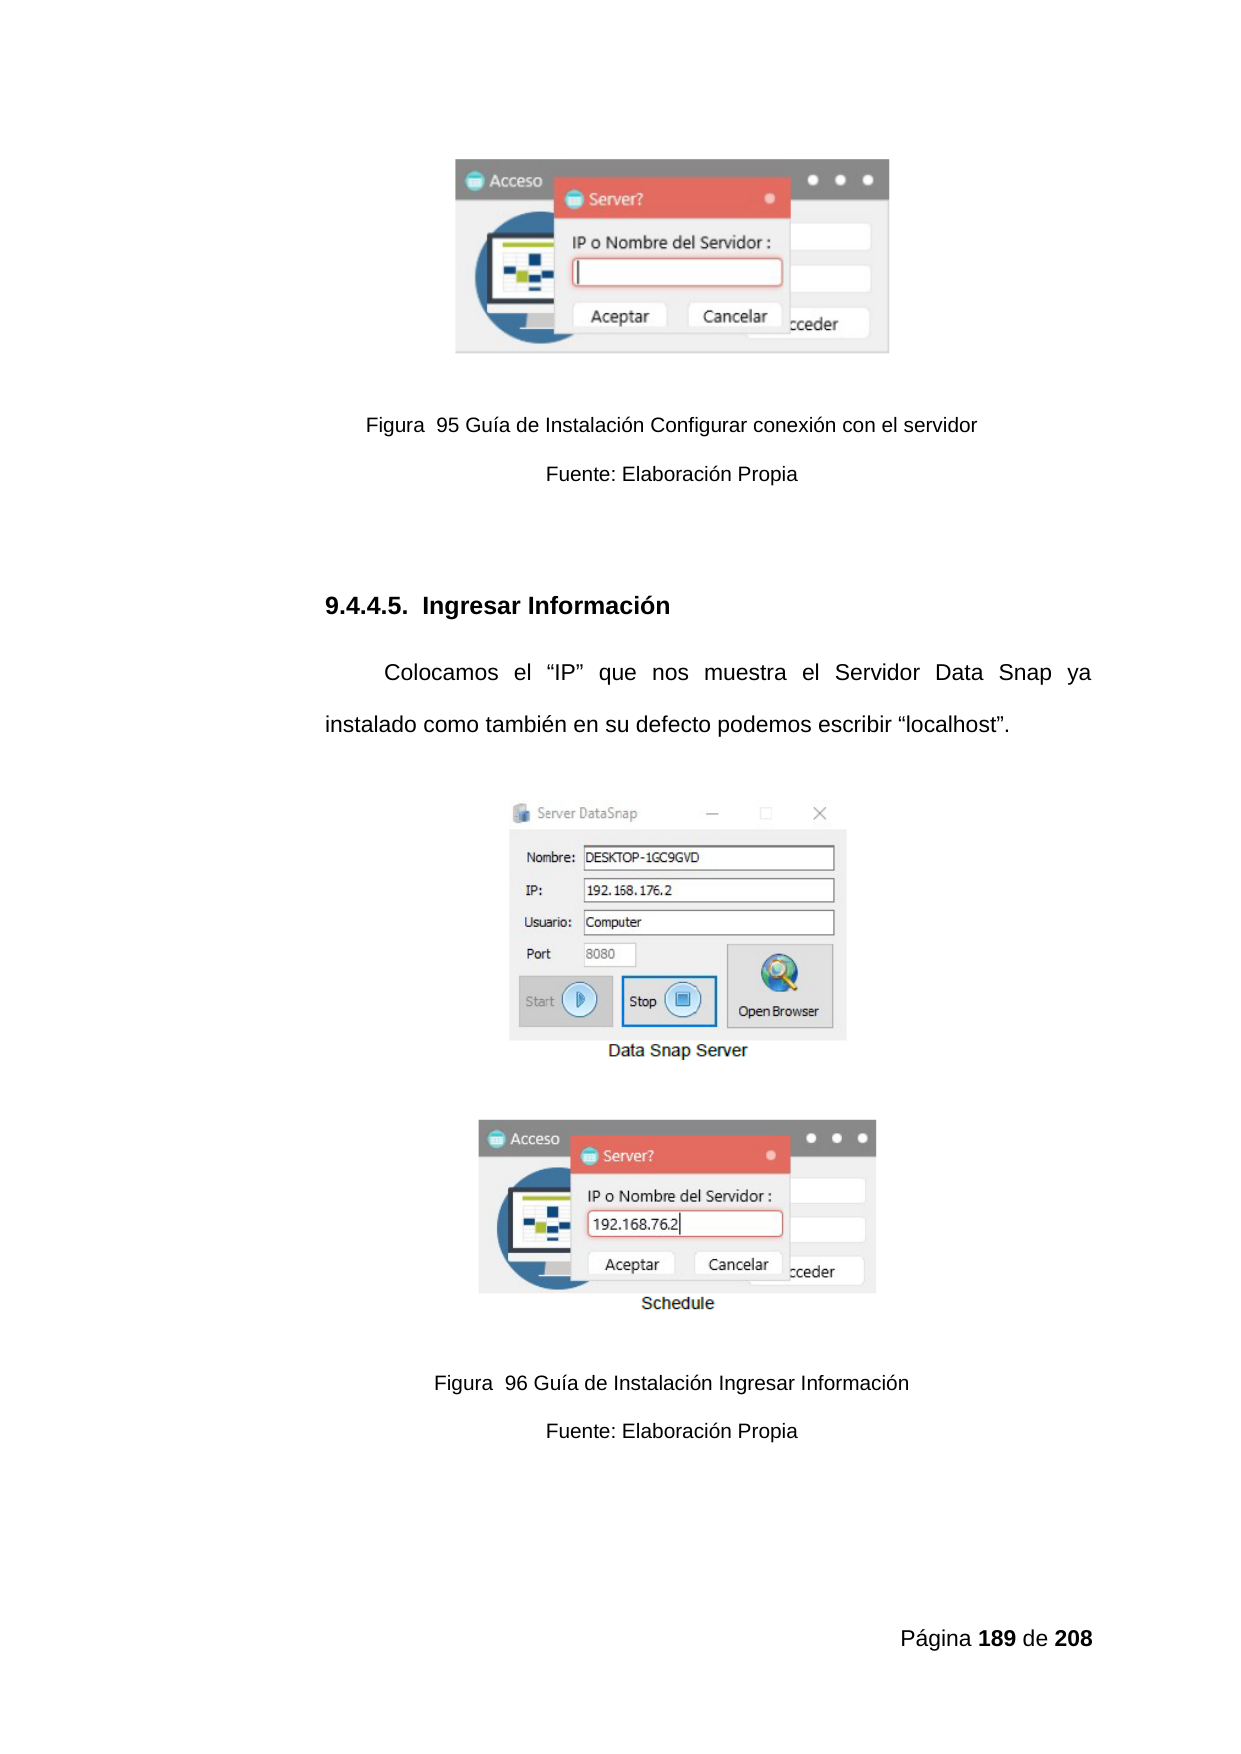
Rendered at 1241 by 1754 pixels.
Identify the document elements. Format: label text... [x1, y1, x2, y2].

text 9.4.4.5. Ingresar Información [251, 591, 1092, 619]
picture [447, 789, 886, 1319]
text Fuente: Elaboración Propia [177, 1419, 1092, 1443]
text Fuente: Elaboración Propia [177, 462, 1092, 486]
picture [447, 147, 899, 362]
text Colocamos el “IP” que nos muestra el Servidor Data Snap ya instalado como también en su defecto podemos escribir “localhost”. [325, 659, 1092, 738]
text Figura 102 Guía de Instalación Ingresar Información [177, 1370, 1092, 1394]
text Figura 101 Guía de Instalación Configurar conexión con el servidor [177, 413, 1092, 437]
